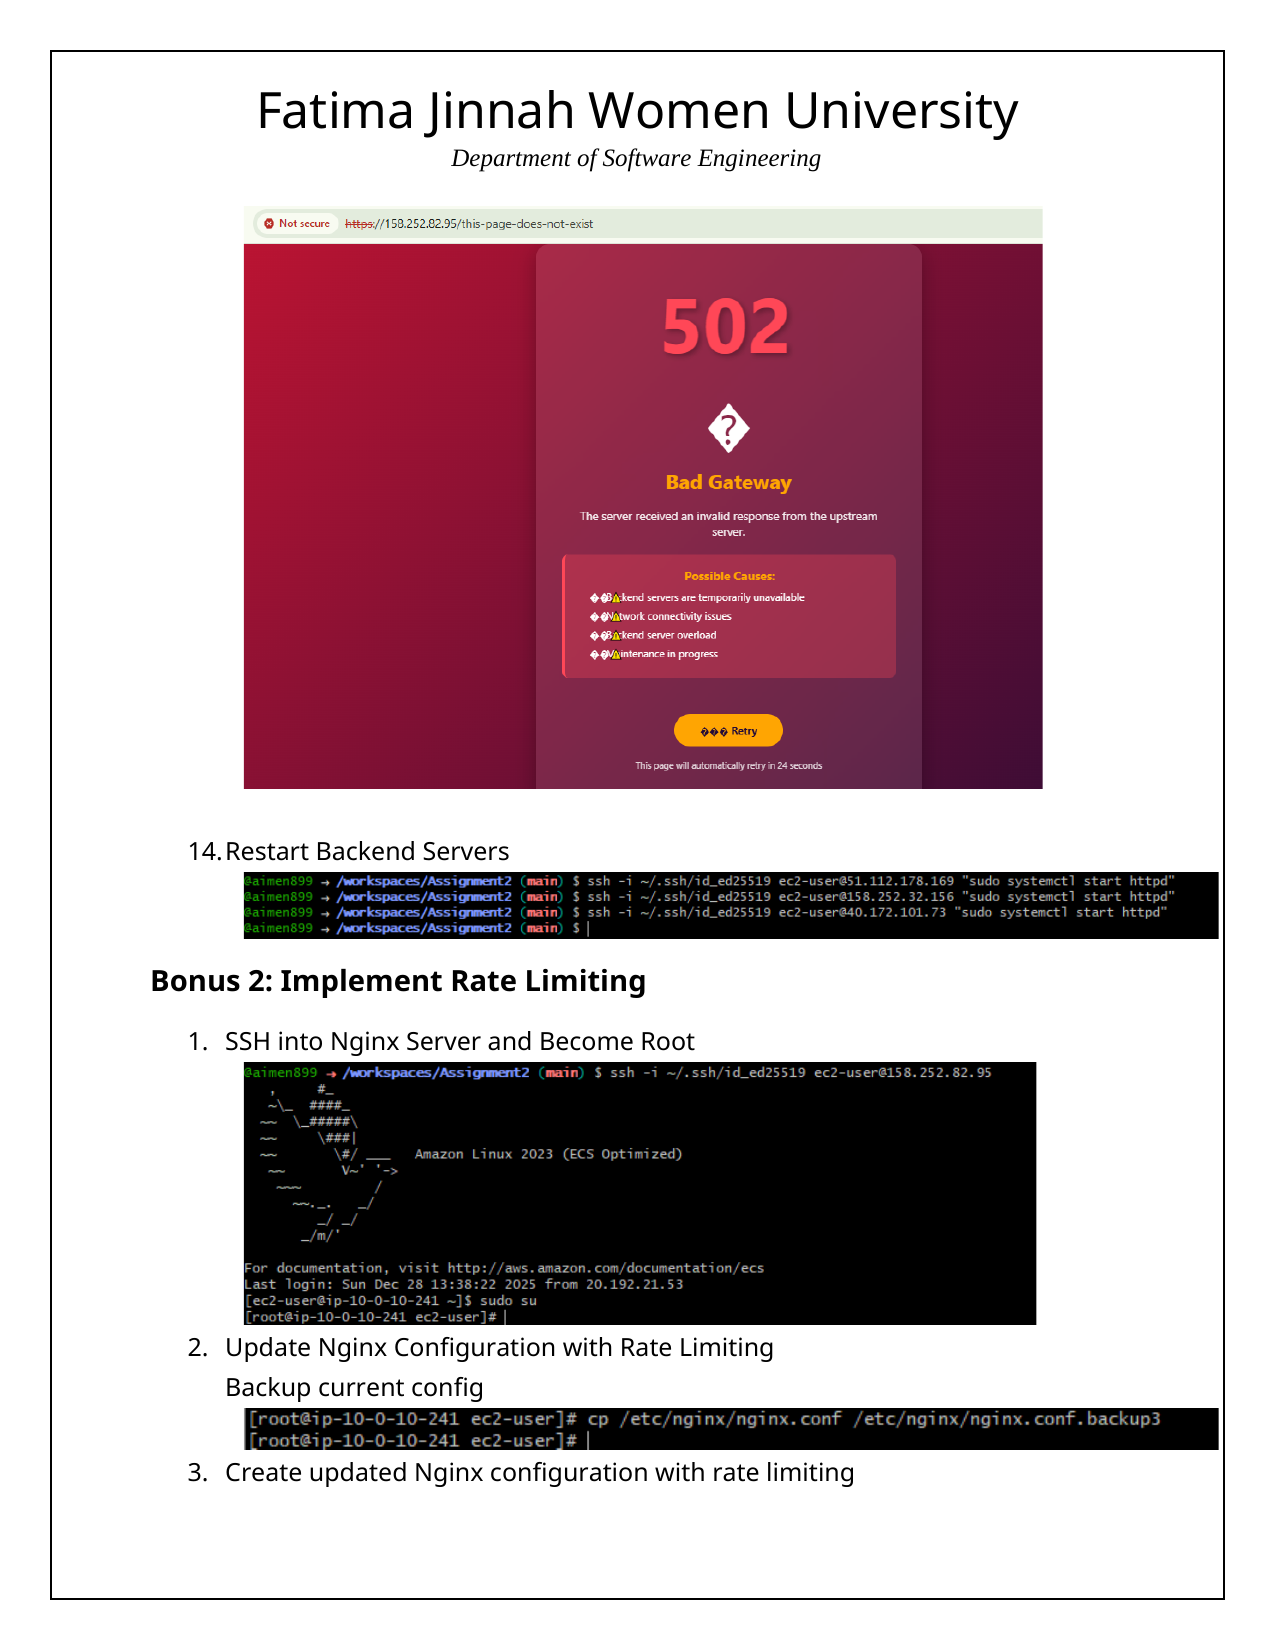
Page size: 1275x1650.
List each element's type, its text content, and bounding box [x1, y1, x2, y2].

text Bonus 2: Implement Rate Limiting [150, 961, 1125, 1000]
list Backup current config [225, 1369, 1125, 1403]
list Restart Backend Servers [187, 833, 1125, 867]
list Update Nginx Configuration with Rate Limiting [187, 1330, 1125, 1364]
list Create updated Nginx configuration with rate limiting [187, 1455, 1125, 1489]
list SSH into Nginx Server and Become Root [187, 1023, 1125, 1057]
